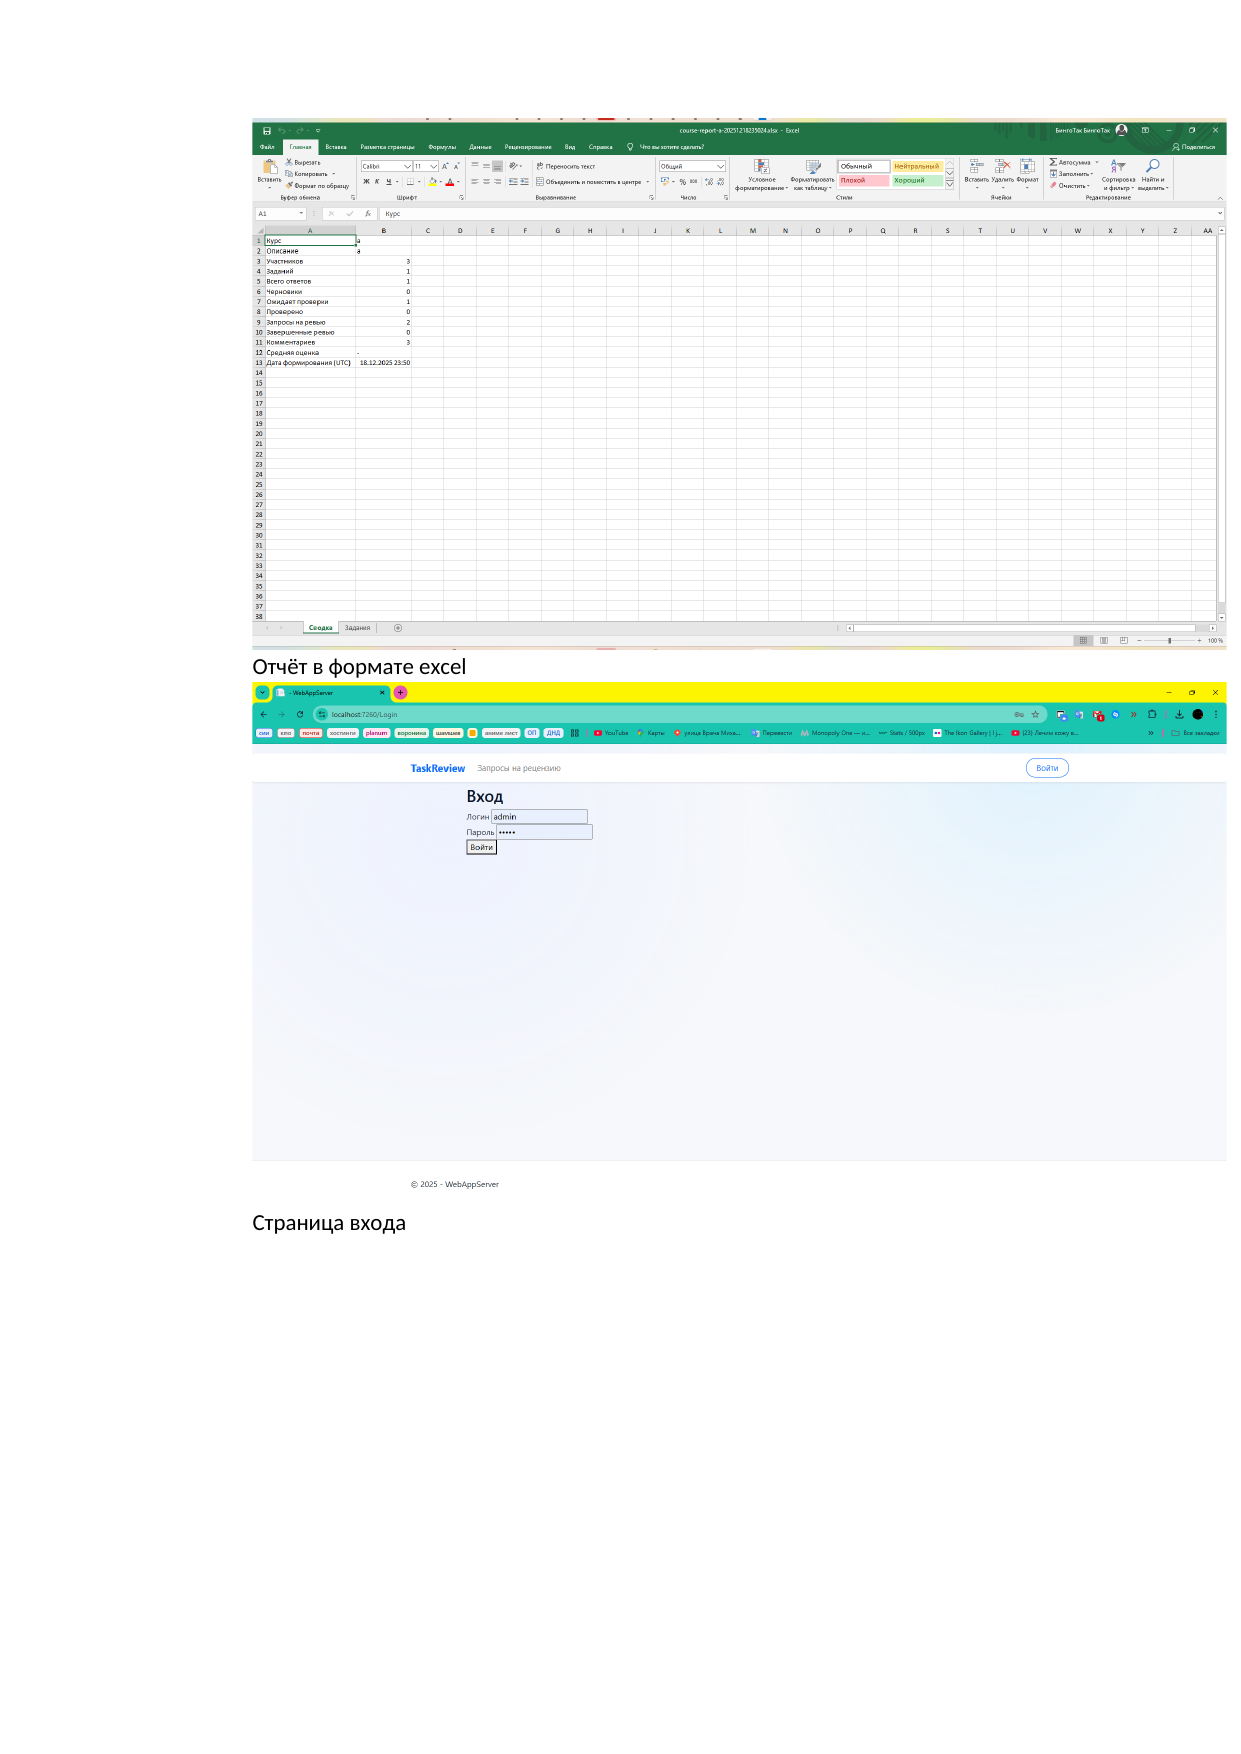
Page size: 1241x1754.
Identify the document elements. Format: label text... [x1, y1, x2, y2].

picture [252, 682, 1227, 1207]
picture [252, 118, 1227, 650]
list Страница входа [252, 1208, 1152, 1236]
list Отчёт в формате excel [252, 652, 1152, 680]
